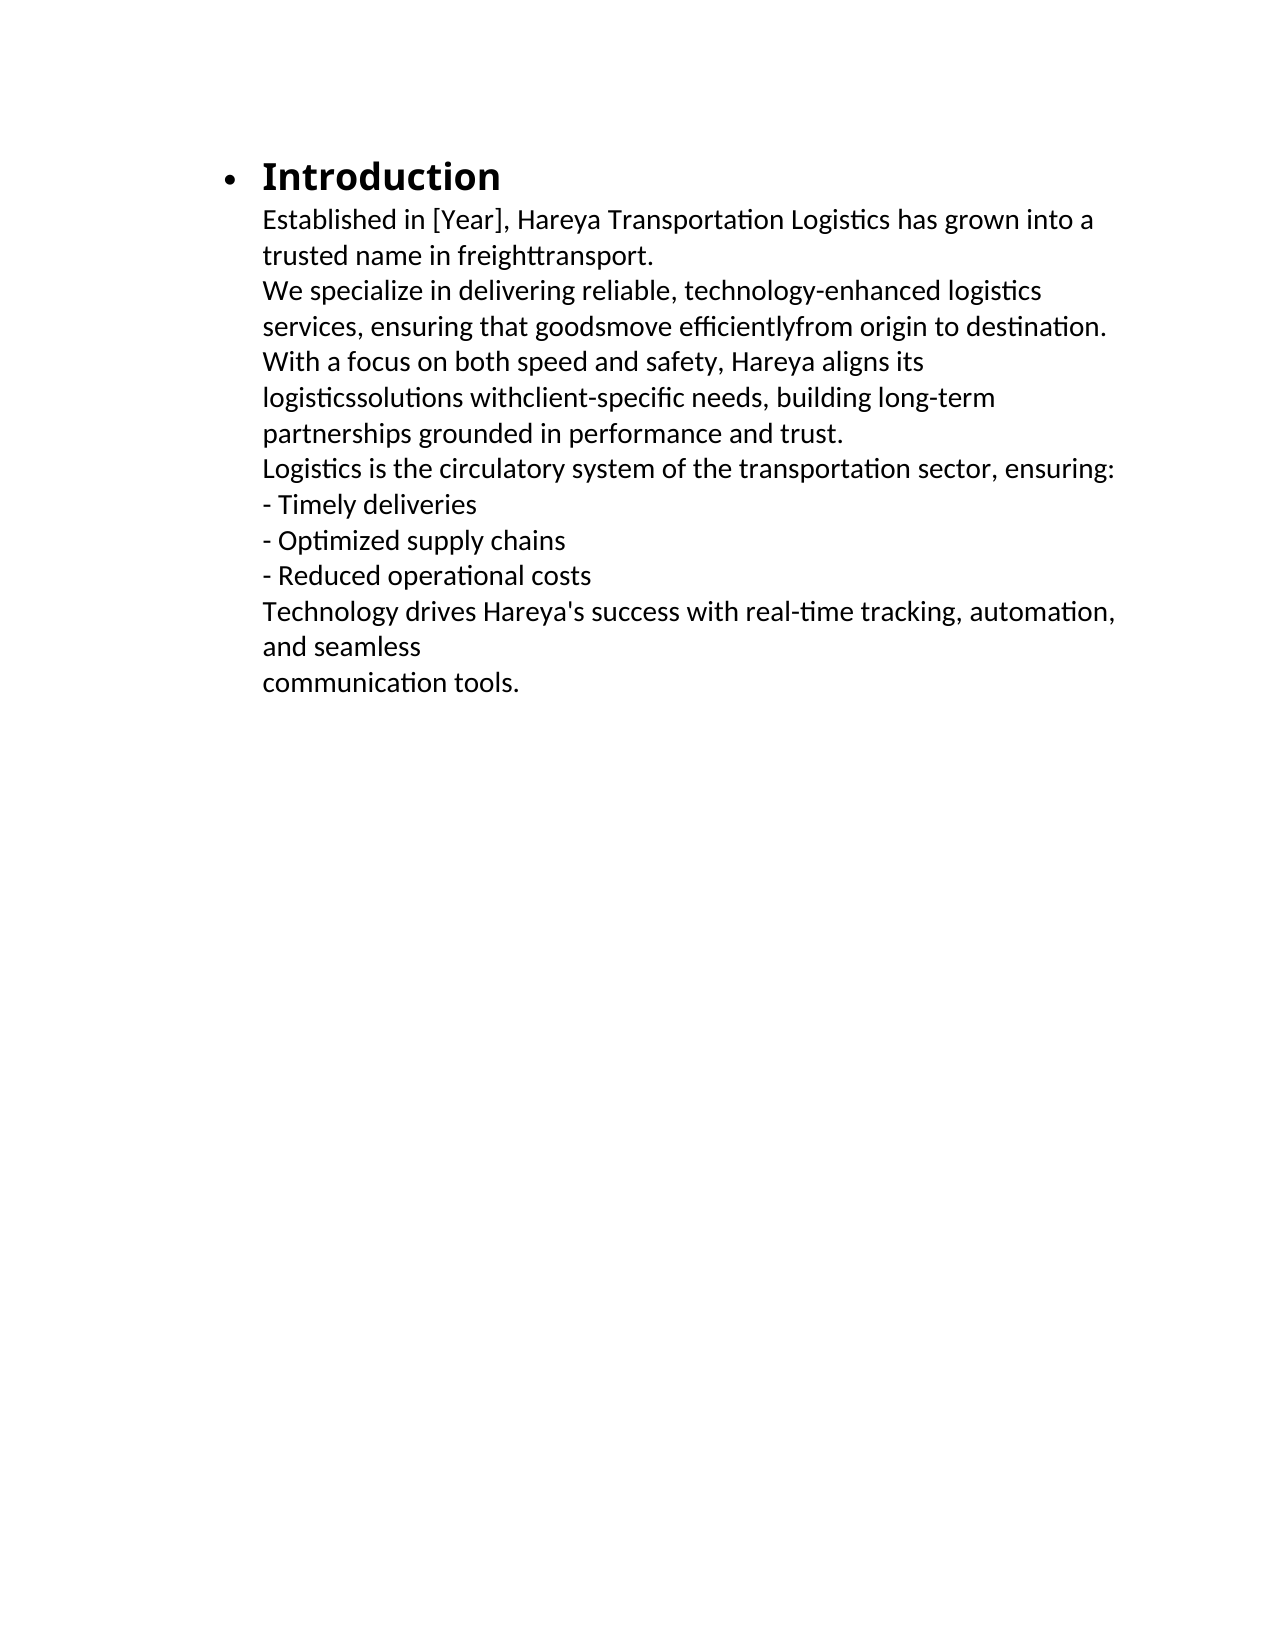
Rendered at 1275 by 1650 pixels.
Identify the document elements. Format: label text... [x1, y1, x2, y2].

list Introduction Established in [Year], Hareya Transportation Logistics has grown into a trusted name in freighttransport. We specialize in delivering reliable, technology-enhanced logistics services, ensuring that goodsmove efficientlyfrom origin to destination. With a focus on both speed and safety, Hareya aligns its logisticssolutions withclient-specific needs, building long-term partnerships grounded in performance and trust. Logistics is the circulatory system of the transportation sector, ensuring: - Timely deliveries - Optimized supply chains - Reduced operational costs Technology drives Hareya's success with real-time tracking, automation, and seamless communication tools. [225, 150, 1125, 728]
